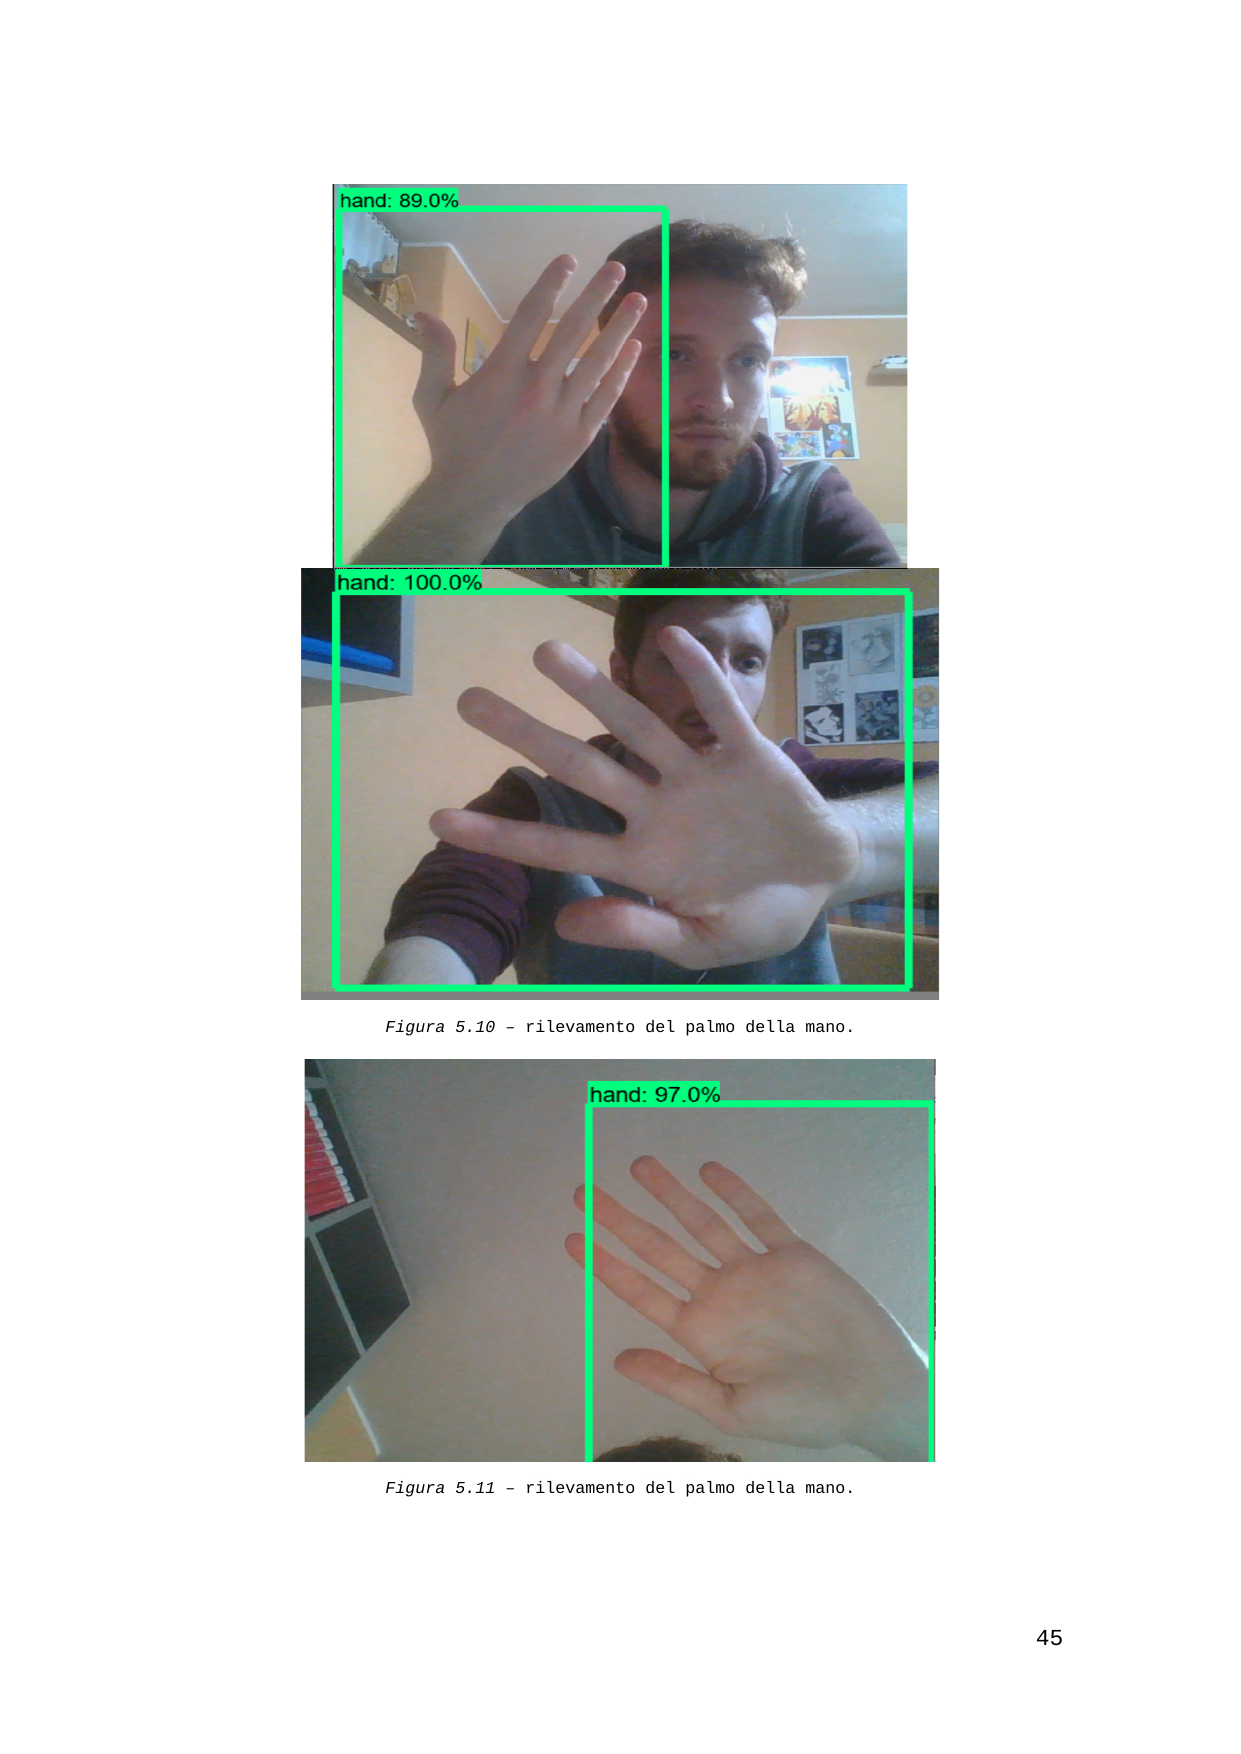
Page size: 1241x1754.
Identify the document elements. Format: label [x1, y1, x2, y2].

picture [301, 184, 940, 1000]
picture [304, 1059, 936, 1462]
